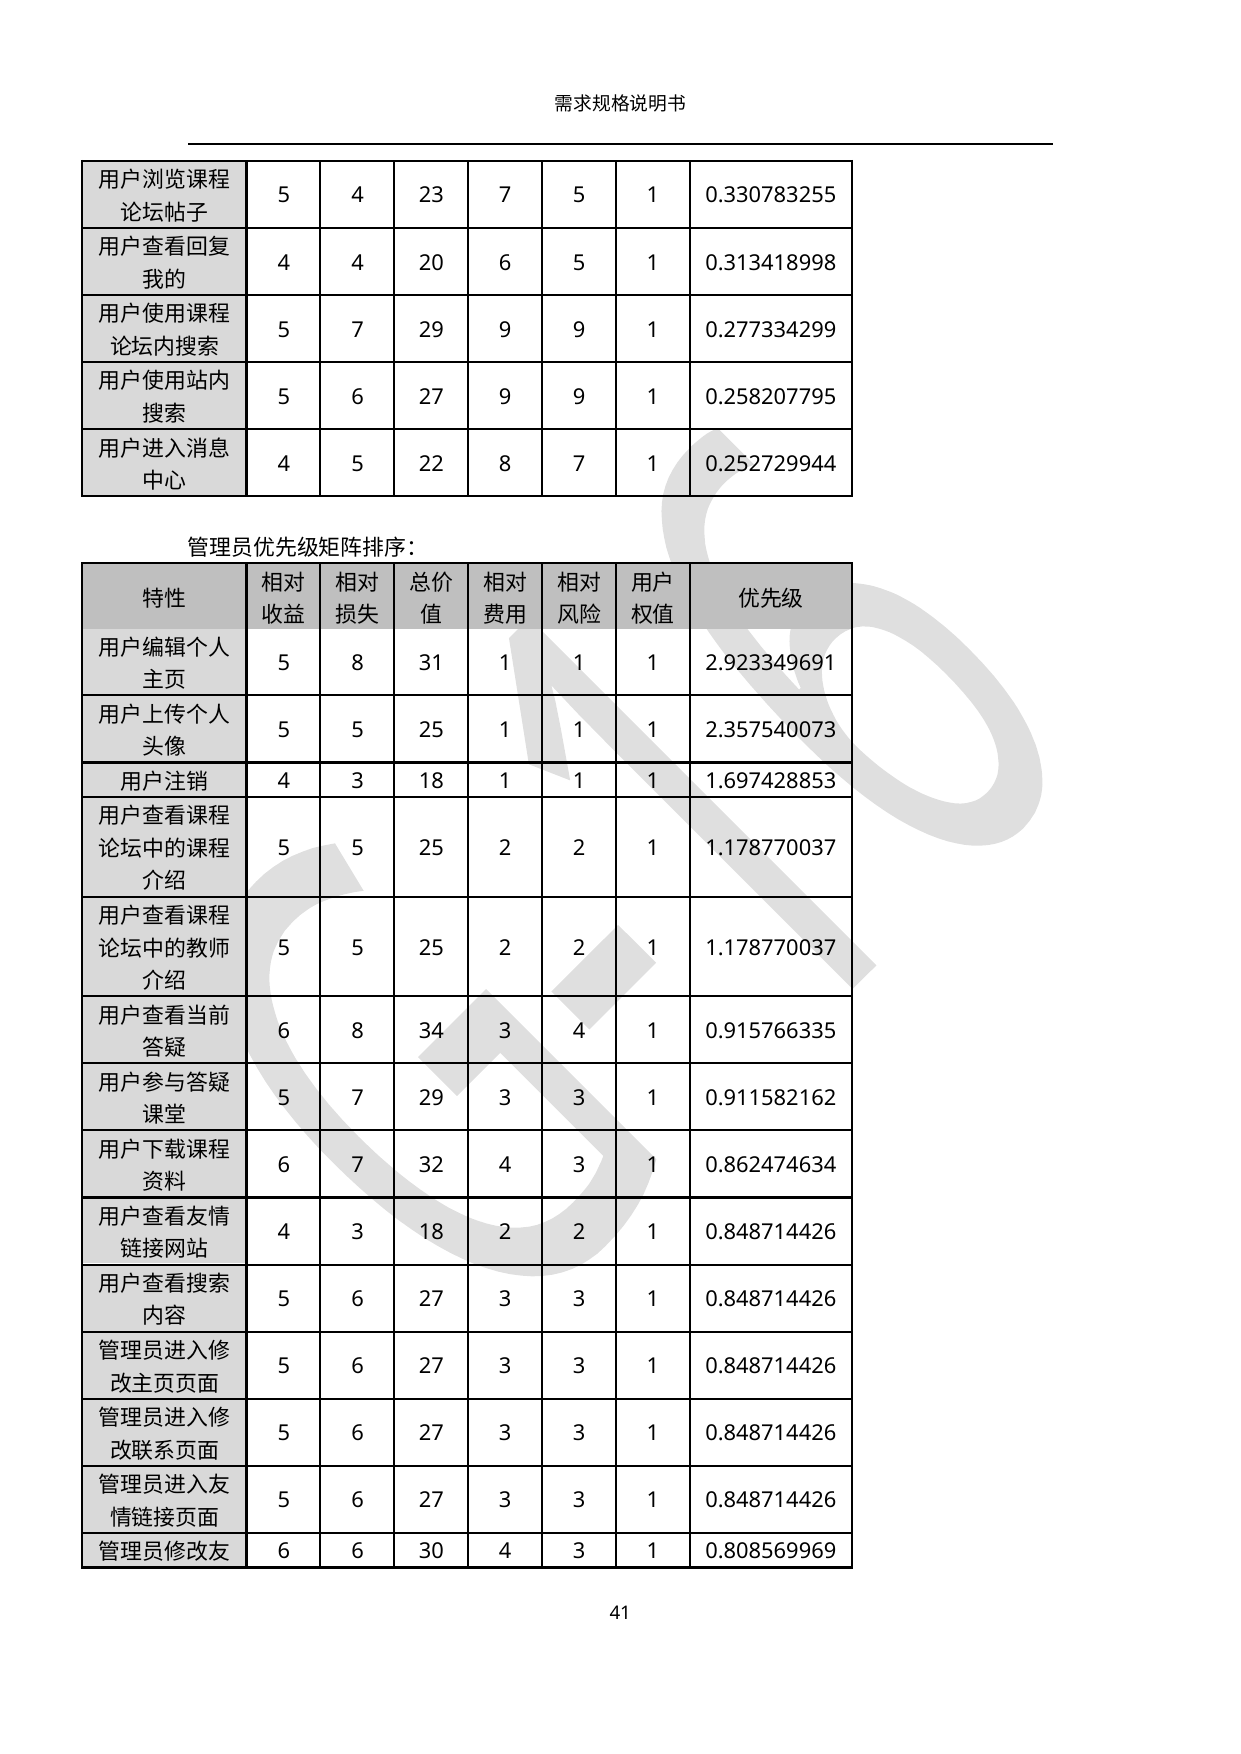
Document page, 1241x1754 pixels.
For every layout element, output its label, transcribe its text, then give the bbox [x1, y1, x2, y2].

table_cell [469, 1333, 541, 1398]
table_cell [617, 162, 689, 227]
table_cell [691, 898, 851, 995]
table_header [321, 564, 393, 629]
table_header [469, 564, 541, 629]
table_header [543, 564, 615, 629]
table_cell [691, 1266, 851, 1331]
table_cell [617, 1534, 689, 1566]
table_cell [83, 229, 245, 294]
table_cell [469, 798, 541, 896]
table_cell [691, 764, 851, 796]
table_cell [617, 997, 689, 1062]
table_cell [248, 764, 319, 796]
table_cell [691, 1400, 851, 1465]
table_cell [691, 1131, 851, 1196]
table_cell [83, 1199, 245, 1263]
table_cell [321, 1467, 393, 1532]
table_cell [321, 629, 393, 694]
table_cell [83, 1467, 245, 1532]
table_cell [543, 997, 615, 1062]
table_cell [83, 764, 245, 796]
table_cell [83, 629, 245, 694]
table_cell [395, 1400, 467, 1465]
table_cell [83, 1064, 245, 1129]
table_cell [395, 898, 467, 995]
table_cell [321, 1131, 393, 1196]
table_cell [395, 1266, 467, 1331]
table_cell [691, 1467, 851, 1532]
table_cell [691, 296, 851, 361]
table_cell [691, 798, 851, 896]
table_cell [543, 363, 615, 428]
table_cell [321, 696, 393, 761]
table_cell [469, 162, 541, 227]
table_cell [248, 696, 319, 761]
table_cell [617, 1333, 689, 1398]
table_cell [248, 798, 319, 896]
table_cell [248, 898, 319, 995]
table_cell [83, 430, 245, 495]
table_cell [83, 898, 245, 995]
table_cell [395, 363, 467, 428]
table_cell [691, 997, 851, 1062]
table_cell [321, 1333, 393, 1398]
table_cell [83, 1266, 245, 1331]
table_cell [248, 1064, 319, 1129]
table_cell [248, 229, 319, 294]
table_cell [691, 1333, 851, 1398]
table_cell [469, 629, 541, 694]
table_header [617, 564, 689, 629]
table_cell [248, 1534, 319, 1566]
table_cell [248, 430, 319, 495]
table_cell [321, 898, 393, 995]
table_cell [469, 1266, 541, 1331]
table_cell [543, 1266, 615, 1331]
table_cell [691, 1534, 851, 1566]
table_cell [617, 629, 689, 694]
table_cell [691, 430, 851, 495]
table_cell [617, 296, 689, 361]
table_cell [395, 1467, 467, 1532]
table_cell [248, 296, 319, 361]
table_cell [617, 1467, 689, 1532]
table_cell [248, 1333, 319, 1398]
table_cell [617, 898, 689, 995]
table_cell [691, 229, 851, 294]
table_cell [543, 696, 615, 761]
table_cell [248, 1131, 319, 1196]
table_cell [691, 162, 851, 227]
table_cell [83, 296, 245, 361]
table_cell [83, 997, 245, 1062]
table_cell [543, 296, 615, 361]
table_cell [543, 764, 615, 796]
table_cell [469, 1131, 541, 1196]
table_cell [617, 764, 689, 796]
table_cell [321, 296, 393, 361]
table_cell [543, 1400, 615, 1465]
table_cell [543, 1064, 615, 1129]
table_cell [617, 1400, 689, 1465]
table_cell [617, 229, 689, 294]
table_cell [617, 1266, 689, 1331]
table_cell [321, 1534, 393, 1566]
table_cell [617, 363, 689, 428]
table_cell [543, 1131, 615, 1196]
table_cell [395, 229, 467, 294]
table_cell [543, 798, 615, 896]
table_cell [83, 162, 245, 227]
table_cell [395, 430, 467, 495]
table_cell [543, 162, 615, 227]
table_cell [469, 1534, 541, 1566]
text 管理员优先级矩阵排序： [187, 530, 1053, 562]
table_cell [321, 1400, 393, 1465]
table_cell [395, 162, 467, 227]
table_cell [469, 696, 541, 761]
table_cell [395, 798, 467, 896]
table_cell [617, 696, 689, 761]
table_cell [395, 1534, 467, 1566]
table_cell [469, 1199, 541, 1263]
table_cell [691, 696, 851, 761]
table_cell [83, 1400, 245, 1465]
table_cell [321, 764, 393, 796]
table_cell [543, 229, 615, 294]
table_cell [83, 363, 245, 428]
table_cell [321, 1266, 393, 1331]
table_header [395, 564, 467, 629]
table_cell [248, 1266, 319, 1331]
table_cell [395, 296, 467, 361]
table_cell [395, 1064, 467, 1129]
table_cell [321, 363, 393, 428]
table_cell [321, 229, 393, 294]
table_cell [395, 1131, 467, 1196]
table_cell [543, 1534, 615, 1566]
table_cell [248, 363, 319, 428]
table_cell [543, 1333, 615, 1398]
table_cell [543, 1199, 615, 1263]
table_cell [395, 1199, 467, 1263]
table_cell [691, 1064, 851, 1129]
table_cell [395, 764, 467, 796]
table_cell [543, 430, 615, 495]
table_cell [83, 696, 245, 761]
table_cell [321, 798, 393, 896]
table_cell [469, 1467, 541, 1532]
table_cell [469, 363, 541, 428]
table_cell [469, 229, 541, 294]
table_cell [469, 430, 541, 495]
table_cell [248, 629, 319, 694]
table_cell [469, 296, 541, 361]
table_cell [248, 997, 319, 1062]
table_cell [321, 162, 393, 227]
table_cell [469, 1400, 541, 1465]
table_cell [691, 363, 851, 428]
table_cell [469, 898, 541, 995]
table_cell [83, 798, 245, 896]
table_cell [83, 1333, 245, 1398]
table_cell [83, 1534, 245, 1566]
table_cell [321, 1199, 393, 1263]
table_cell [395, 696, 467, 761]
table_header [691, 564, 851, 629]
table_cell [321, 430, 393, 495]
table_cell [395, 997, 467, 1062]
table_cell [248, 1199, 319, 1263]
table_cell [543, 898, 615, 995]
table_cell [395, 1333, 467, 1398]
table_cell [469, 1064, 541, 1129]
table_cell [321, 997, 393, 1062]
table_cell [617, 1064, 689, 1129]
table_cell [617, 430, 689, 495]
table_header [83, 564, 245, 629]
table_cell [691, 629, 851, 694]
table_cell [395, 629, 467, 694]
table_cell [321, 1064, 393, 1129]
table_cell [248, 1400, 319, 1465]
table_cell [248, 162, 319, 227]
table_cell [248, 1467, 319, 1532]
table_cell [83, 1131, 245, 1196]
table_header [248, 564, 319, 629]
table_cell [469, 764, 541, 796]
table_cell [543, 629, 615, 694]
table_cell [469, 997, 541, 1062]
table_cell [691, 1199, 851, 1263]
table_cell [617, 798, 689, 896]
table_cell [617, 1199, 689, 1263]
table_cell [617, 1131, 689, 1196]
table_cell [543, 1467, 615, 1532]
